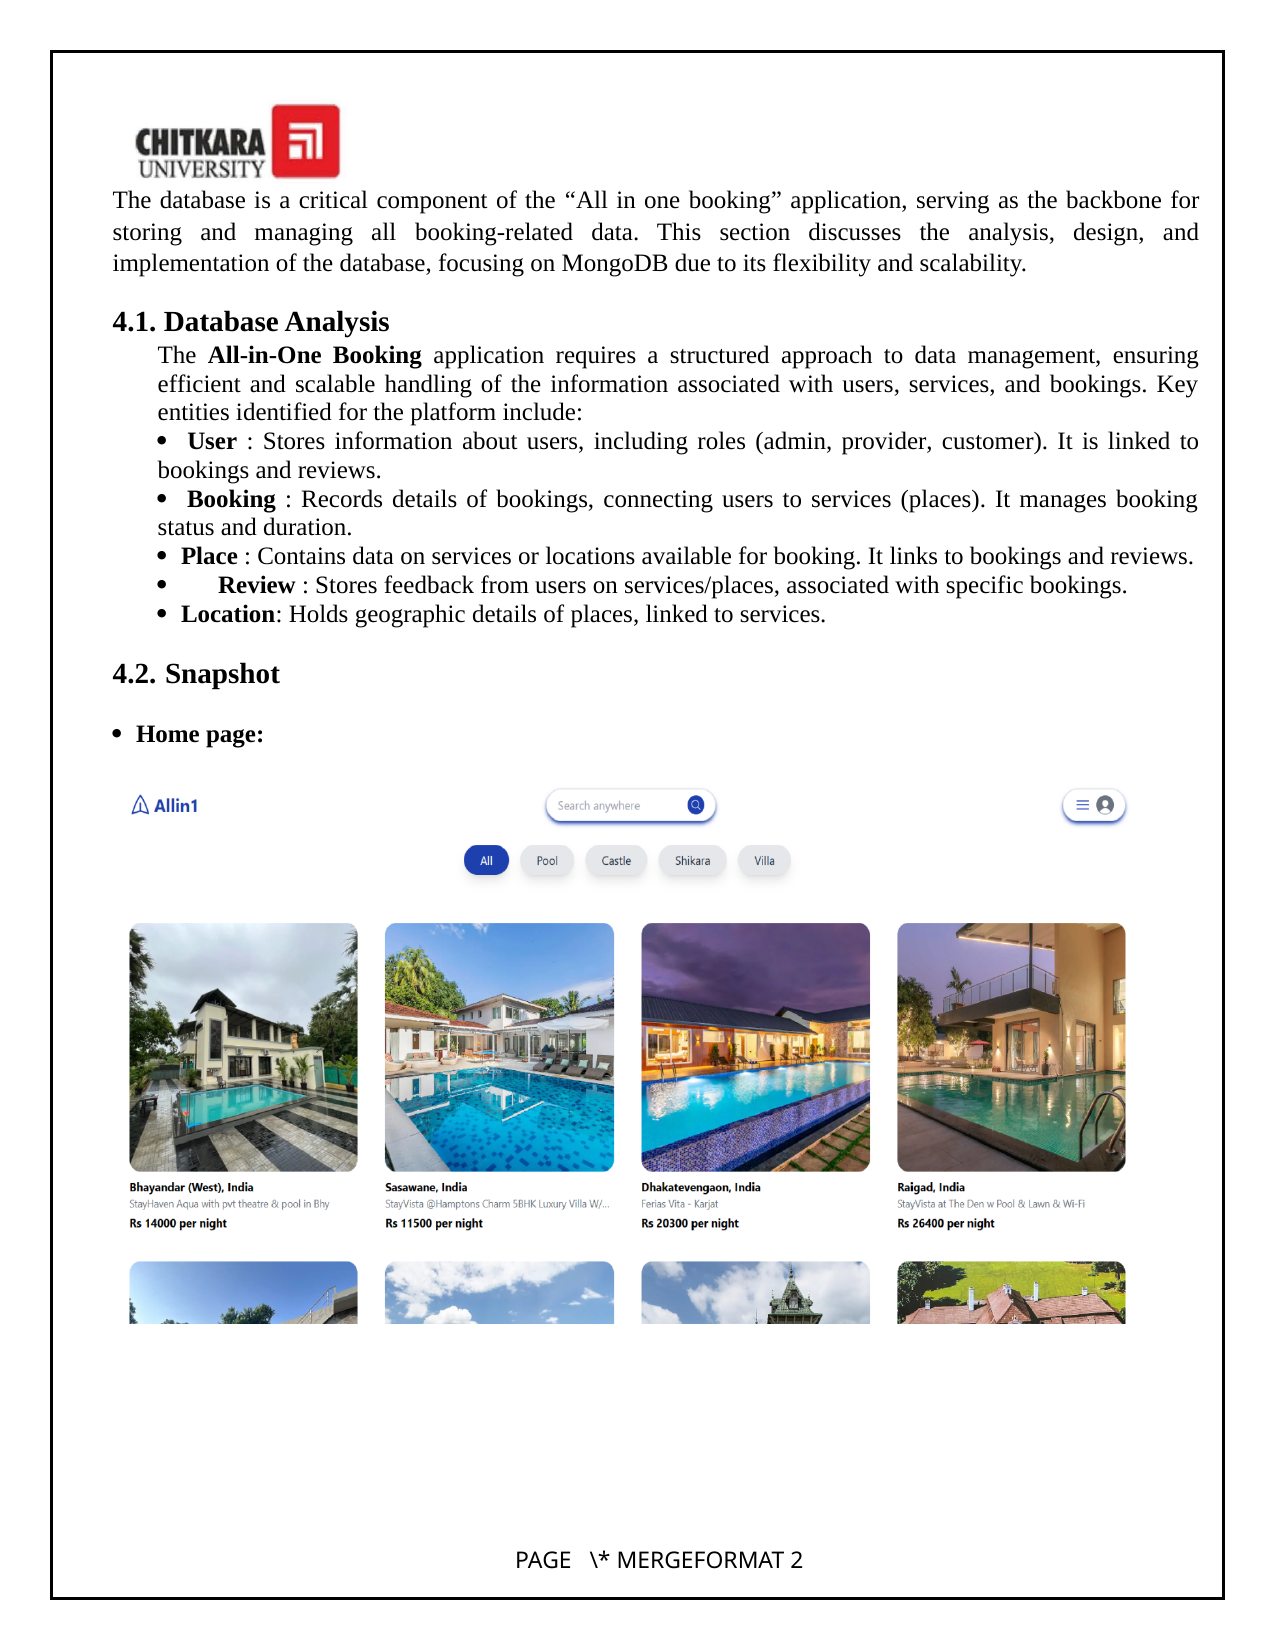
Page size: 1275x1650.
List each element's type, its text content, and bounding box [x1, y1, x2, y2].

text · Booking : Records details of bookings, connecting users to services (places). It manages booking status and duration. [157, 484, 1200, 541]
picture [112, 777, 1145, 1324]
text The All-in-One Booking application requires a structured approach to data management, ensuring efficient and scalable handling of the information associated with users, services, and bookings. Key entities identified for the platform include: [157, 340, 1200, 426]
picture [112, 100, 357, 186]
list The database is a critical component of the “All in one booking” application, serving as the backbone for storing and managing all booking-related data. This section discusses the analysis, design, and implementation of the database, focusing on MongoDB due to its flexibility and scalability. [112, 186, 1200, 276]
text · User : Stores information about users, including roles (admin, provider, customer). It is linked to bookings and reviews. [157, 426, 1200, 484]
list Database Analysis [112, 304, 1200, 337]
text · Location: Holds geographic details of places, linked to services. [157, 599, 1200, 627]
text · Place : Contains data on services or locations available for booking. It links to bookings and reviews. [157, 541, 1200, 570]
text · Home page: [112, 719, 1200, 748]
text · Review : Stores feedback from users on services/places, associated with specific bookings. [157, 570, 1200, 599]
list Snapshot [112, 657, 1200, 690]
